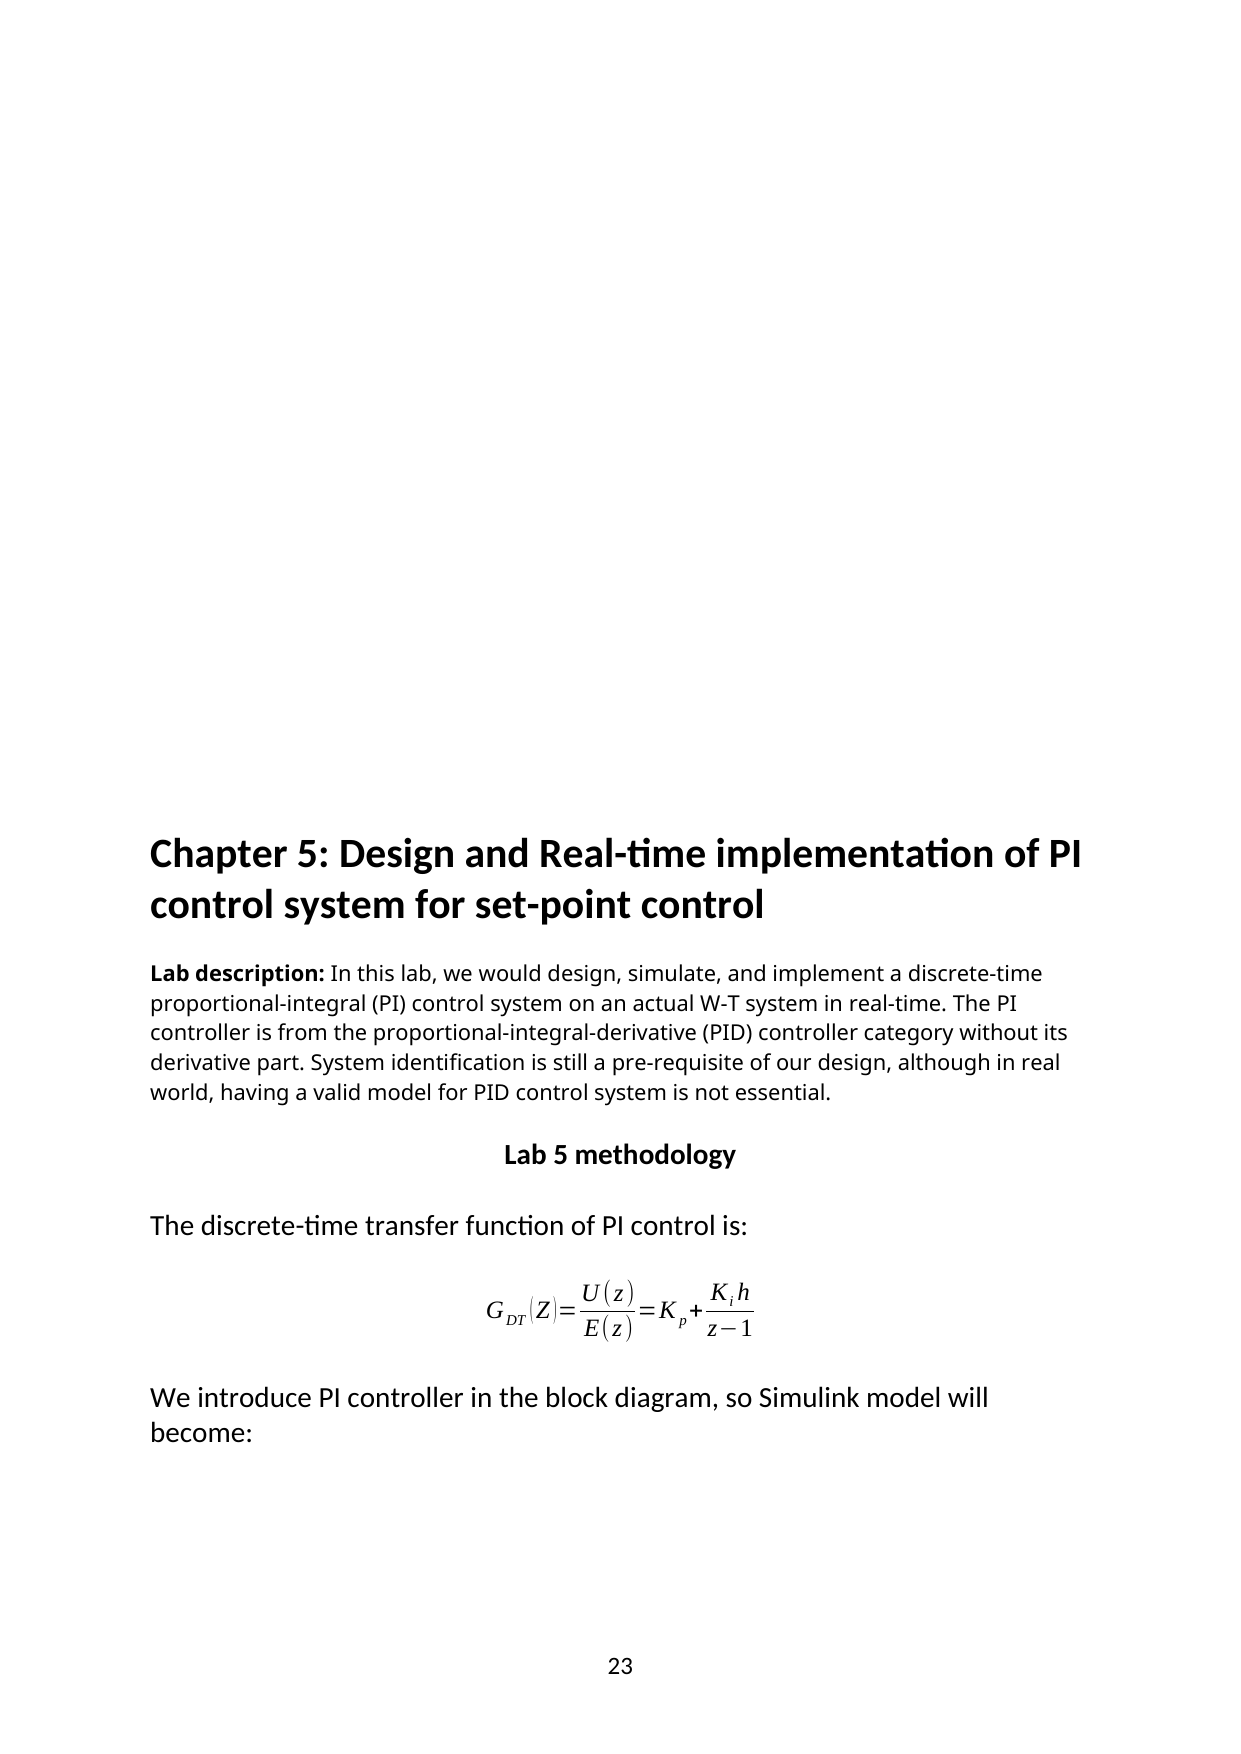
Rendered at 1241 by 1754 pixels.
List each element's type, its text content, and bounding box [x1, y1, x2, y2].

text Lab description: In this lab, we would design, simulate, and implement a discrete-time proportional-integral (PI) control system on an actual W-T system in real-time. The PI controller is from the proportional-integral-derivative (PID) controller category without its derivative part. System identification is still a pre-requisite of our design, although in real world, having a valid model for PID control system is not essential. [150, 958, 1090, 1107]
text We introduce PI controller in the block diagram, so Simulink model will become: [150, 1379, 1090, 1450]
text Chapter 5: Design and Real-time implementation of PI control system for set-point control [150, 827, 1090, 928]
text Lab 5 methodology [150, 1136, 1090, 1171]
text The discrete-time transfer function of PI control is: [150, 1207, 1090, 1243]
